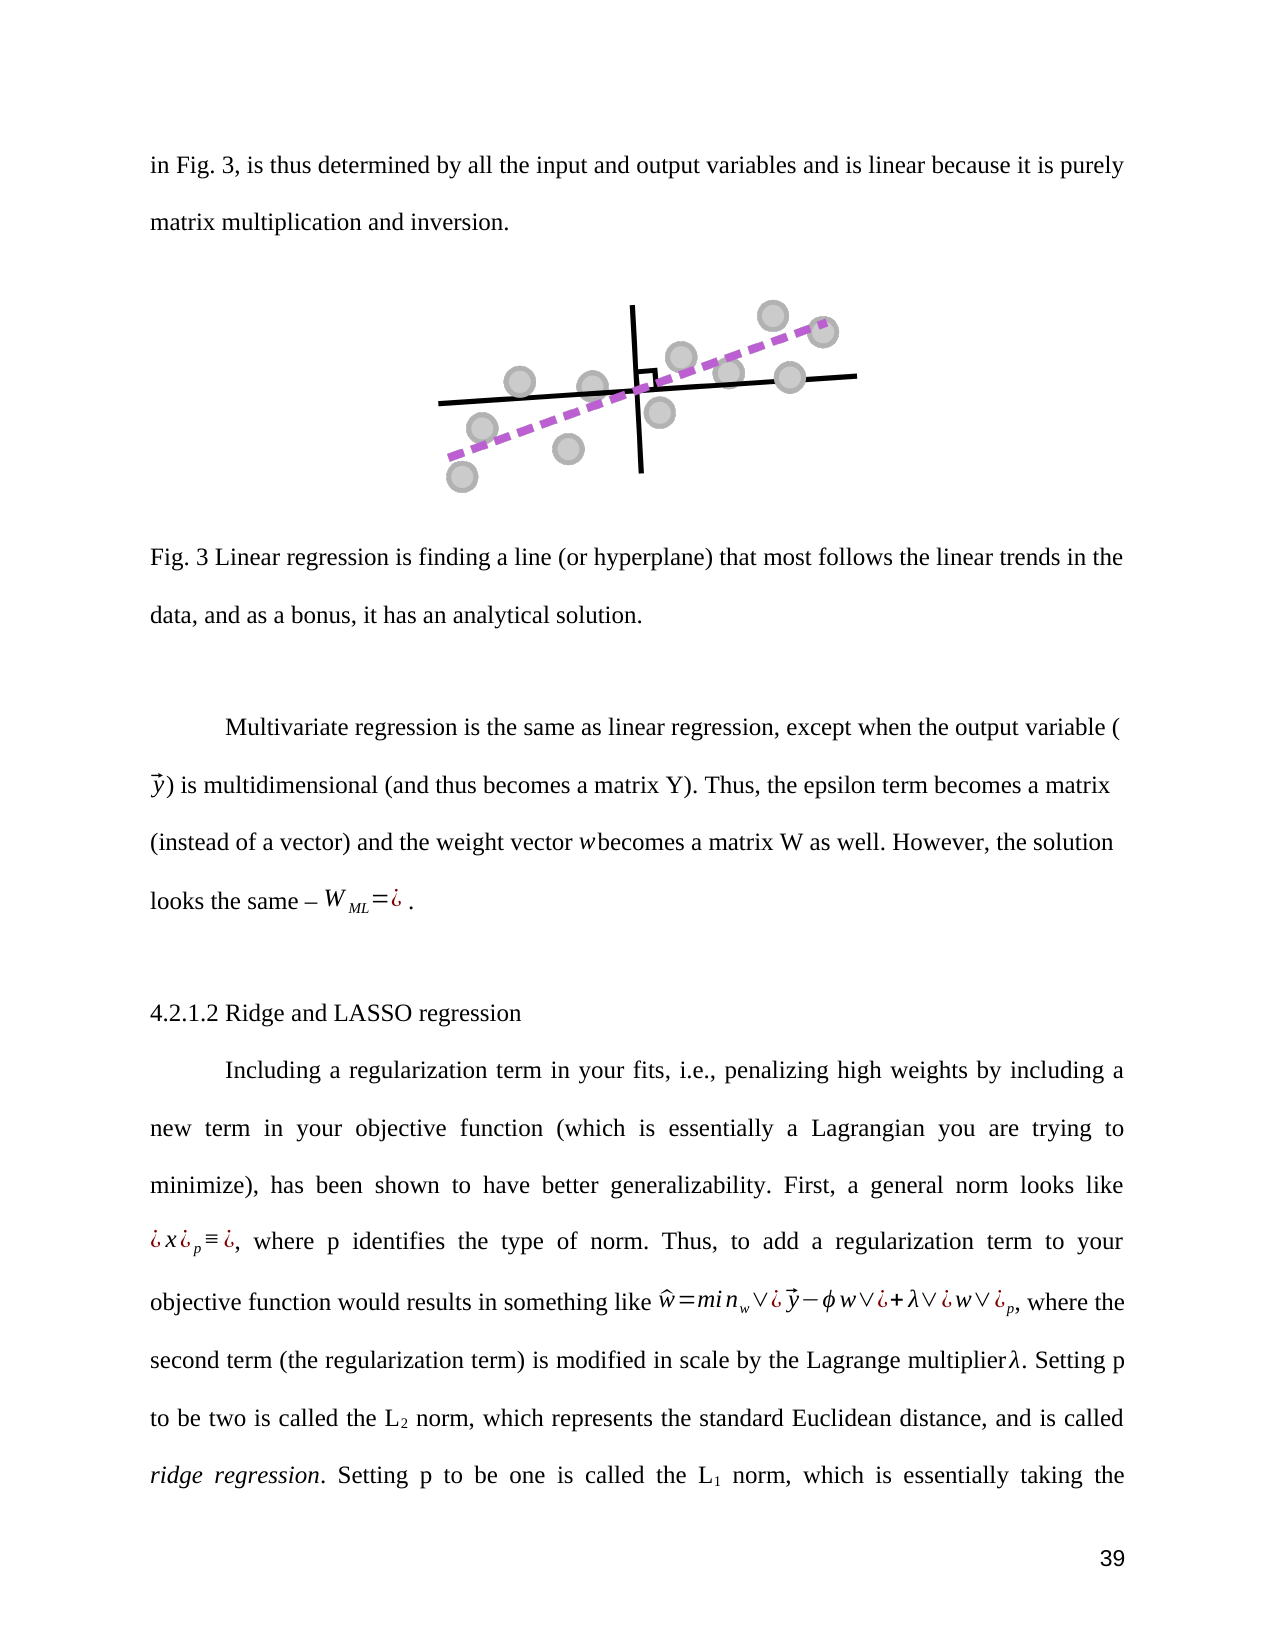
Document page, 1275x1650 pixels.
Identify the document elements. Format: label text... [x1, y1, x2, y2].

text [150, 1055, 1125, 1489]
picture [390, 265, 885, 516]
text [150, 150, 1125, 236]
text Fig. 3 Linear regression is finding a line (or hyperplane) that most follows the linear trends in the data, and as a bonus, it has an analytical solution. [150, 542, 1125, 628]
text Multivariate regression is the same as linear regression, except when the output variable () is multidimensional (and thus becomes a matrix Y). Thus, the epsilon term becomes a matrix (instead of a vector) and the weight vector becomes a matrix W as well. However, the solution looks the same – . [150, 712, 1125, 916]
list Ridge and LASSO regression [150, 998, 1125, 1027]
